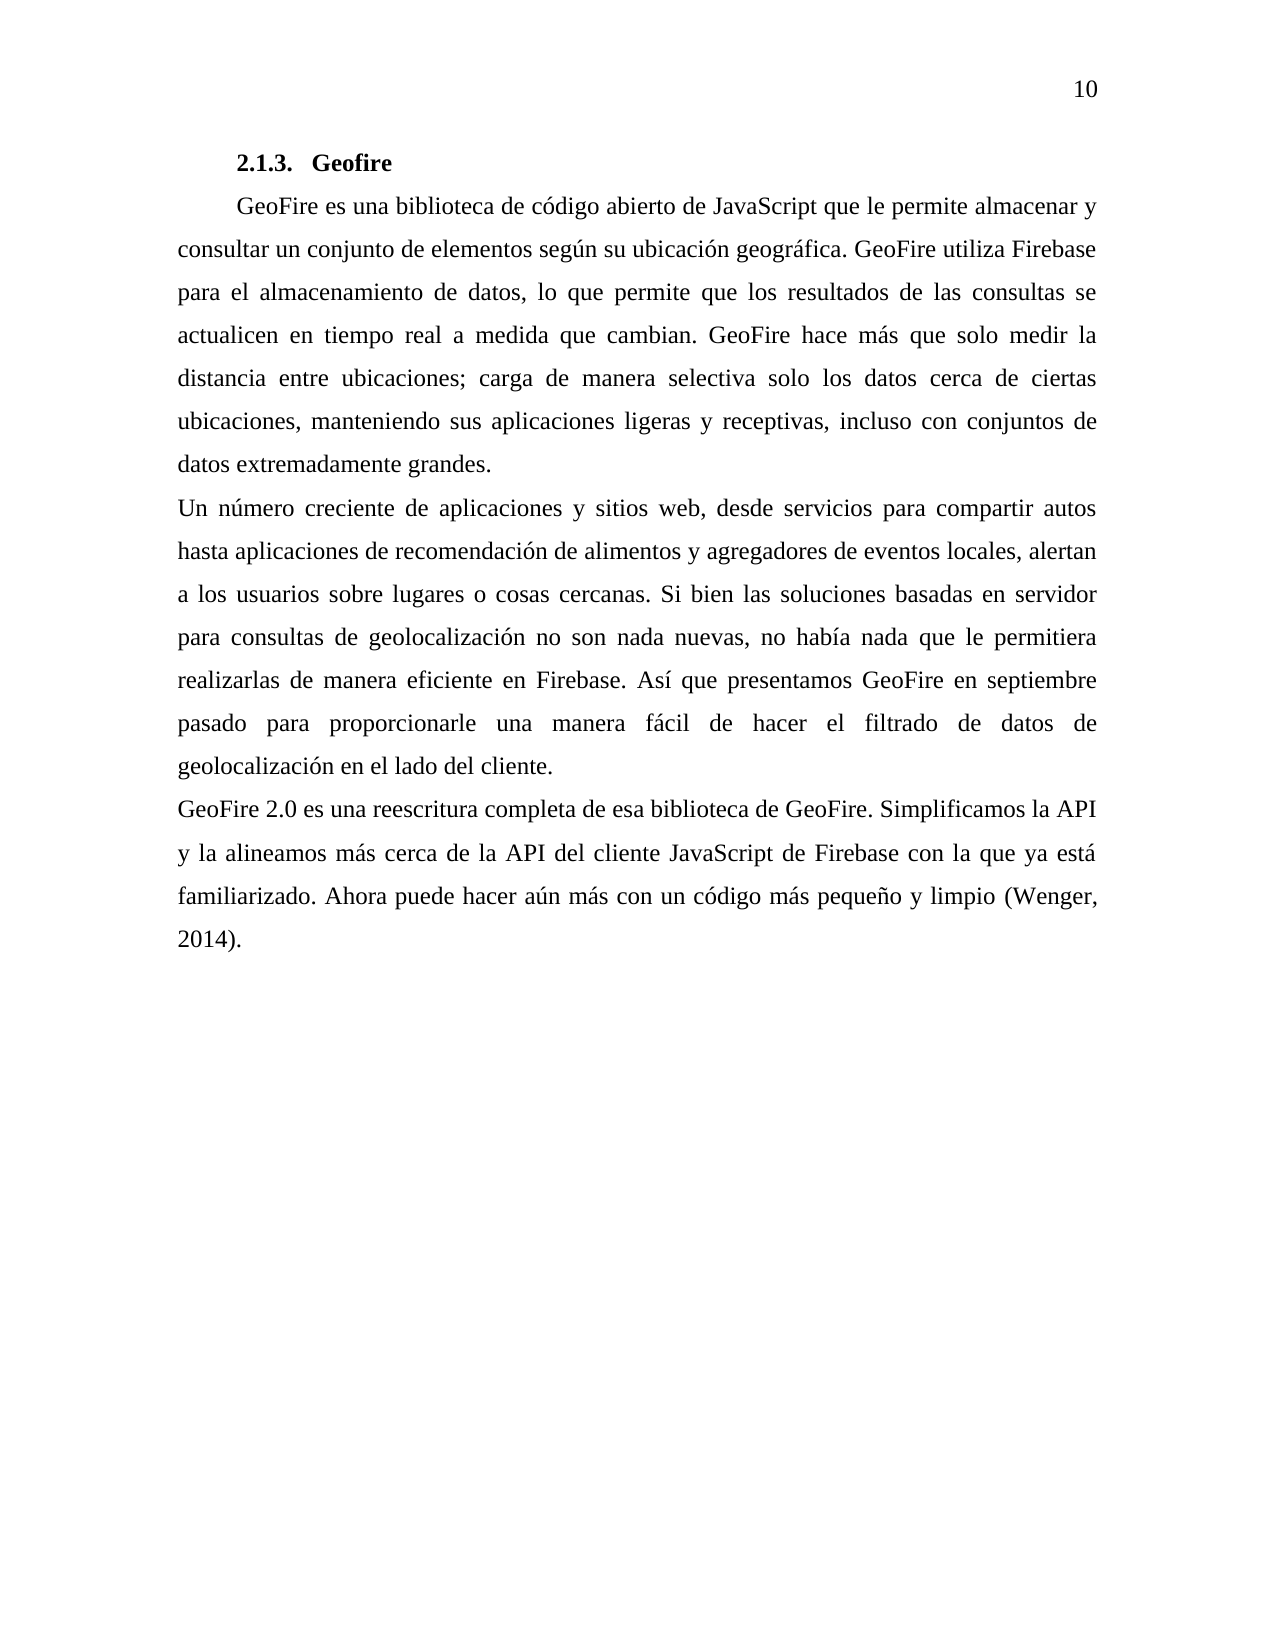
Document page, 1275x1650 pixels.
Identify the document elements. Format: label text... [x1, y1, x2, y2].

list GeoFire es una biblioteca de código abierto de JavaScript que le permite almacenar y consultar un conjunto de elementos según su ubicación geográfica. GeoFire utiliza Firebase para el almacenamiento de datos, lo que permite que los resultados de las consultas se actualicen en tiempo real a medida que cambian. GeoFire hace más que solo medir la distancia entre ubicaciones; carga de manera selectiva solo los datos cerca de ciertas ubicaciones, manteniendo sus aplicaciones ligeras y receptivas, incluso con conjuntos de datos extremadamente grandes. [177, 191, 1098, 478]
list GeoFire 2.0 es una reescritura completa de esa biblioteca de GeoFire. Simplificamos la API y la alineamos más cerca de la API del cliente JavaScript de Firebase con la que ya está familiarizado. Ahora puede hacer aún más con un código más pequeño y limpio . [177, 794, 1098, 953]
subtitle Geofire [236, 148, 1098, 176]
list Un número creciente de aplicaciones y sitios web, desde servicios para compartir autos hasta aplicaciones de recomendación de alimentos y agregadores de eventos locales, alertan a los usuarios sobre lugares o cosas cercanas. Si bien las soluciones basadas en servidor para consultas de geolocalización no son nada nuevas, no había nada que le permitiera realizarlas de manera eficiente en Firebase. Así que presentamos GeoFire en septiembre pasado para proporcionarle una manera fácil de hacer el filtrado de datos de geolocalización en el lado del cliente. [177, 493, 1098, 780]
